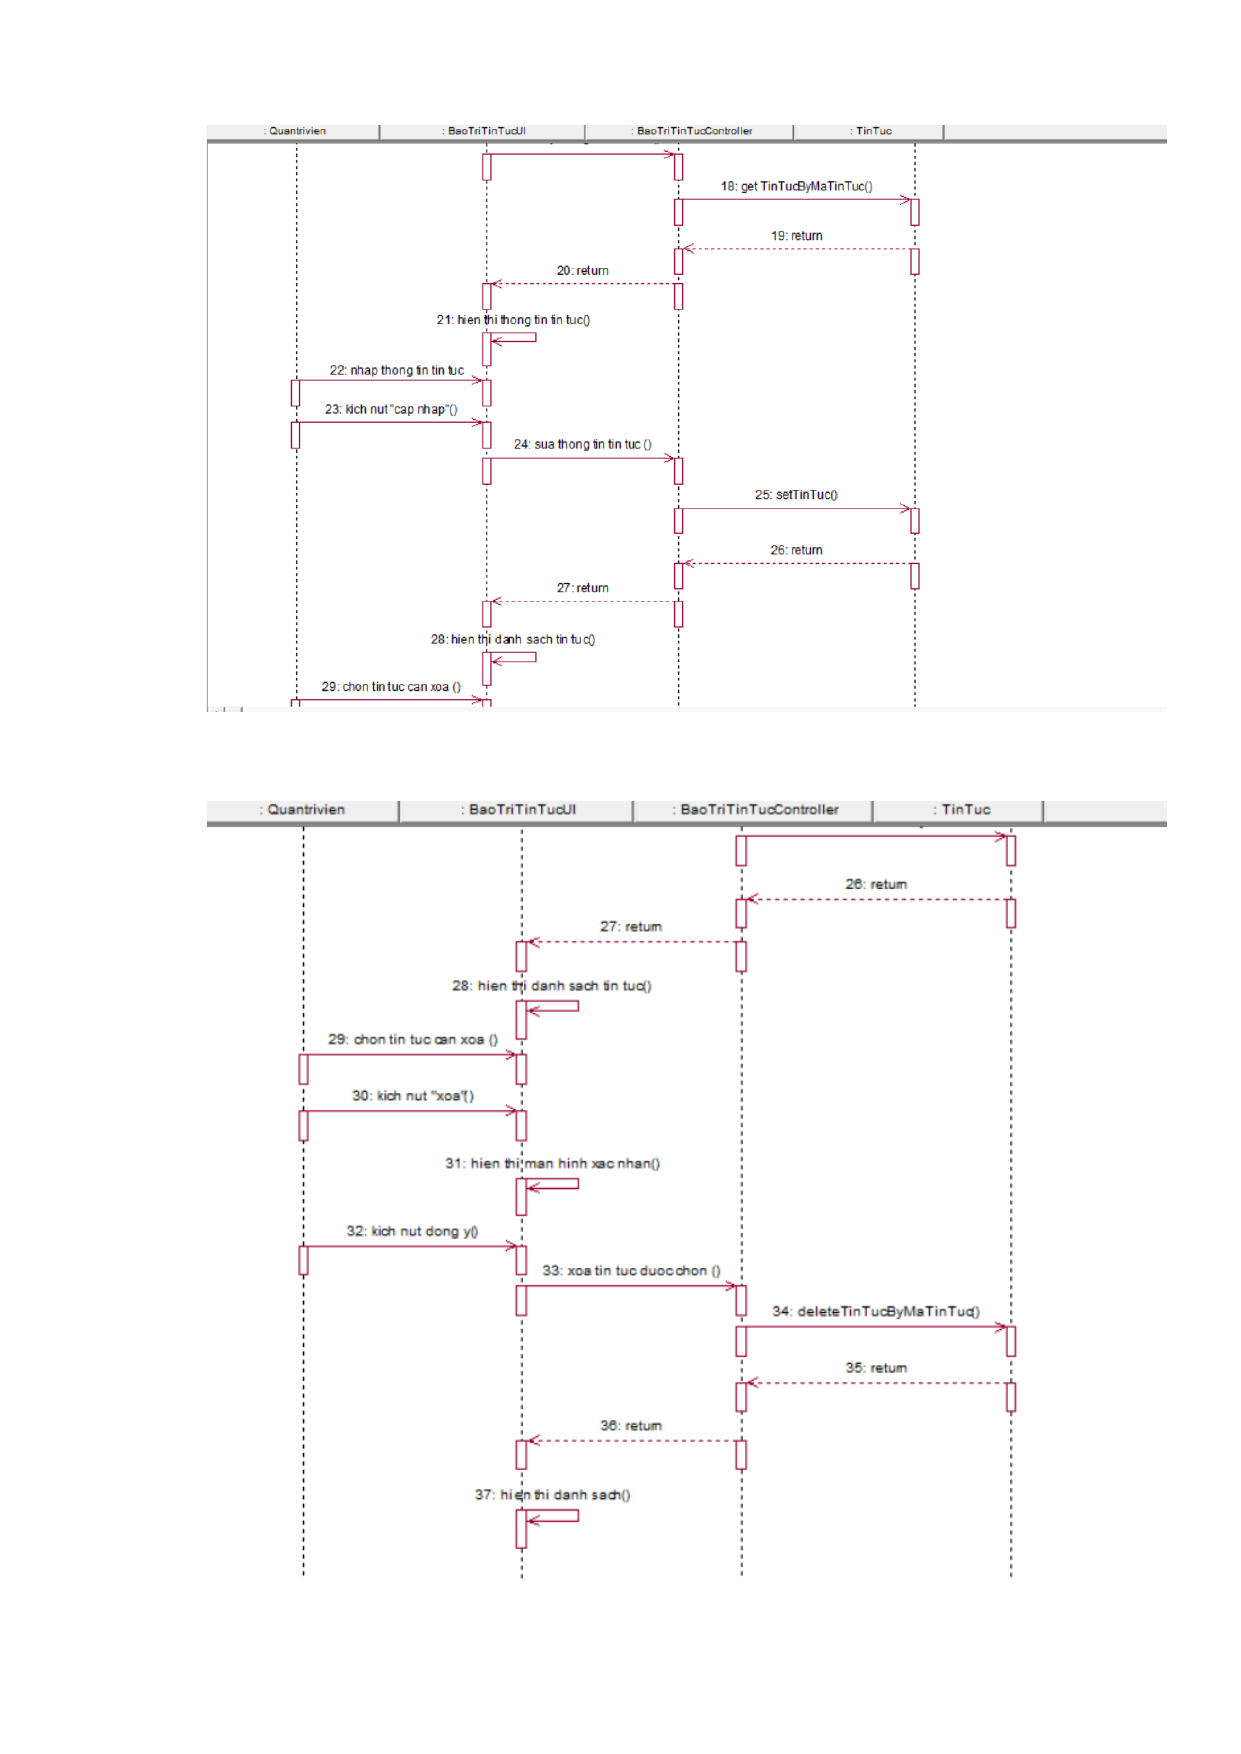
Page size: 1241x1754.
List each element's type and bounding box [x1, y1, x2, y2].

picture [206, 125, 1167, 712]
picture [206, 801, 1167, 1584]
